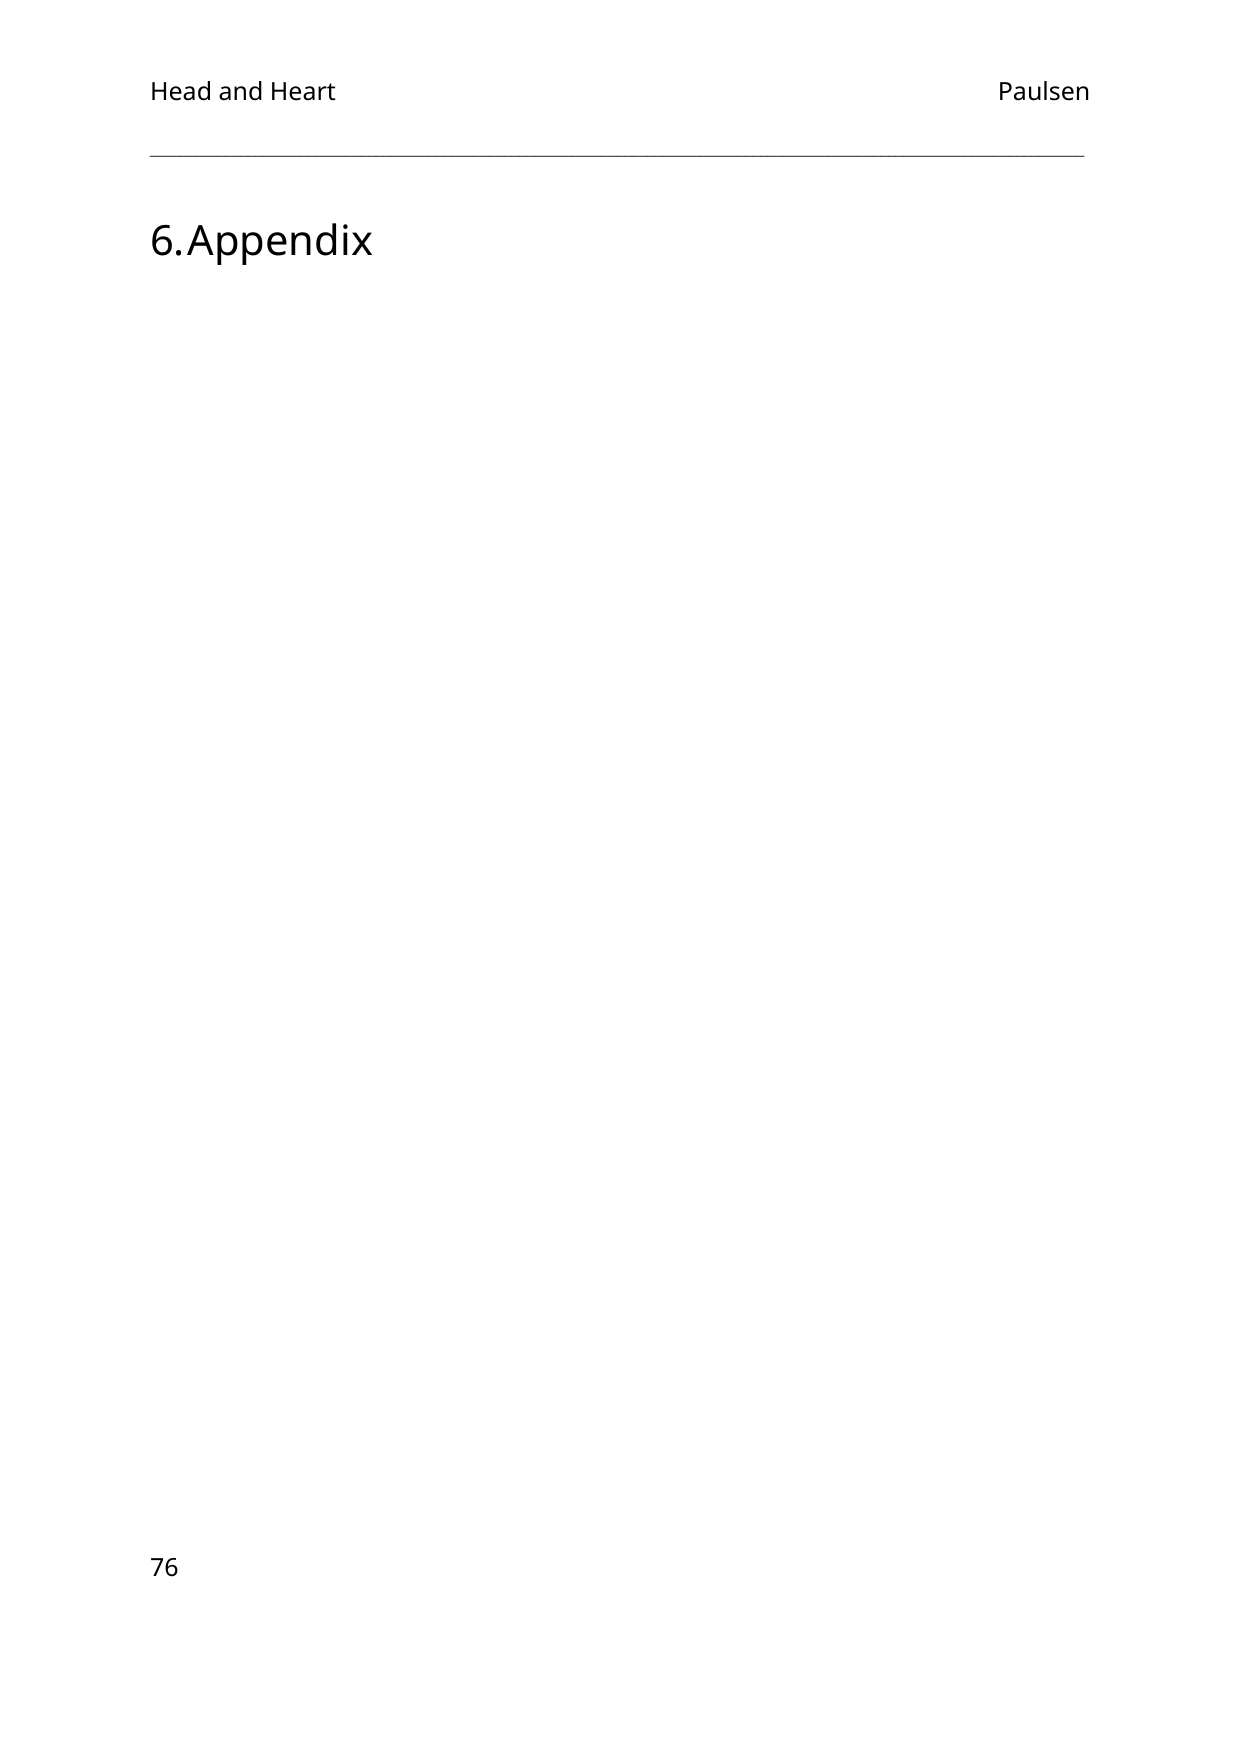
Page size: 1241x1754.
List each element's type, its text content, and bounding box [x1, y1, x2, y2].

subtitle Appendix [150, 211, 1090, 268]
